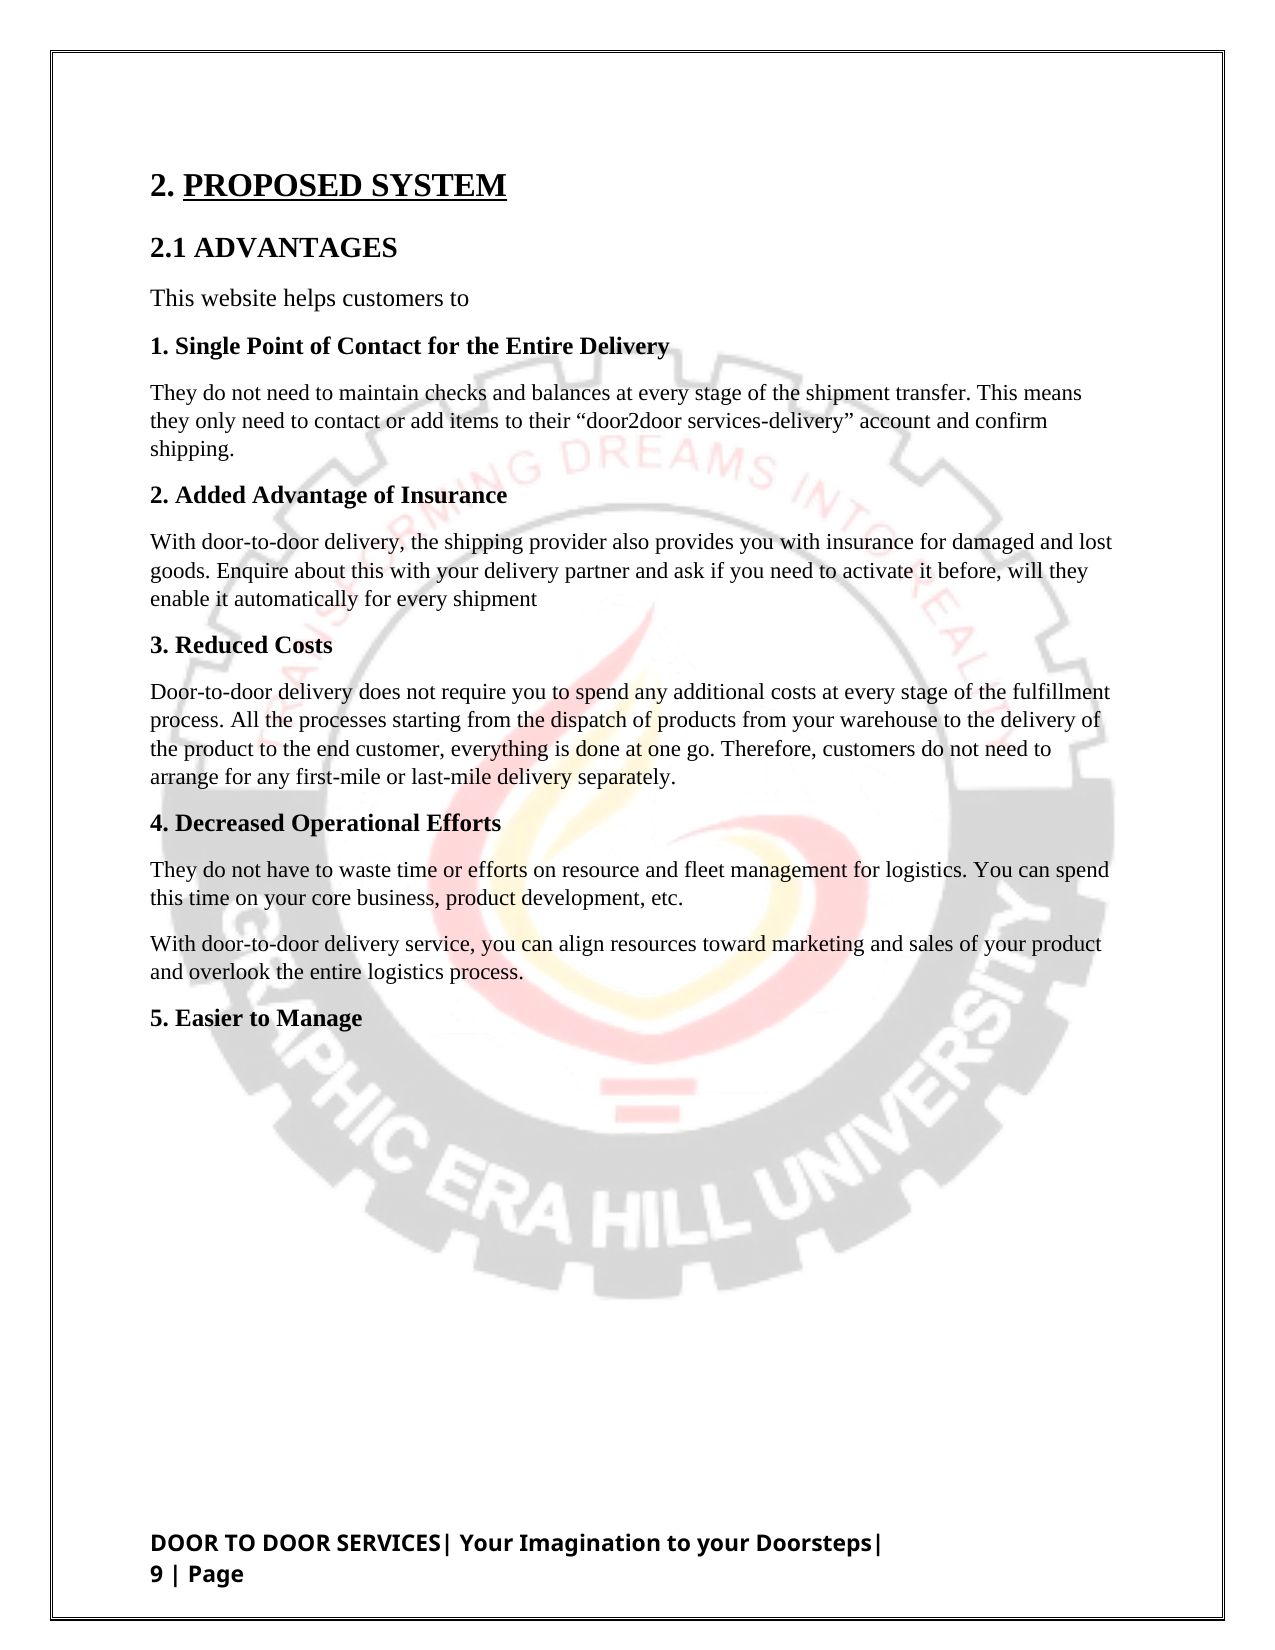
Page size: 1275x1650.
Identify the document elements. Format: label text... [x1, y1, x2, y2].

text They do not need to maintain checks and balances at every stage of the shipment transfer. This means they only need to contact or add items to their “door2door services-delivery” account and confirm shipping. [150, 378, 1125, 462]
text 2. PROPOSED SYSTEM [150, 165, 1059, 204]
text Door-to-door delivery does not require you to spend any additional costs at every stage of the fulfillment process. All the processes starting from the dispatch of products from your warehouse to the delivery of the product to the end customer, everything is done at one go. Therefore, customers do not need to arrange for any first-mile or last-mile delivery separately. [150, 678, 1125, 789]
text With door-to-door delivery service, you can align resources toward marketing and sales of your product and overlook the entire logistics process. [150, 929, 1125, 984]
text They do not have to waste time or efforts on resource and fleet management for logistics. You can spend this time on your core business, product development, etc. [150, 856, 1125, 911]
text 2.1 ADVANTAGES [150, 230, 1125, 264]
text With door-to-door delivery, the shipping provider also provides you with insurance for damaged and lost goods. Enquire about this with your delivery partner and ask if you need to activate it before, will they enable it automatically for every shipment [150, 528, 1125, 611]
text 4. Decreased Operational Efforts [150, 808, 1125, 837]
text This website helps customers to [150, 283, 1125, 312]
text 2. Added Advantage of Insurance [150, 481, 1125, 509]
text 3. Reduced Costs [150, 630, 1125, 659]
text 1. Single Point of Contact for the Entire Delivery [150, 331, 1125, 359]
text 5. Easier to Manage3. S/W AND H/W REQUIREMENTS [150, 1003, 1125, 1032]
